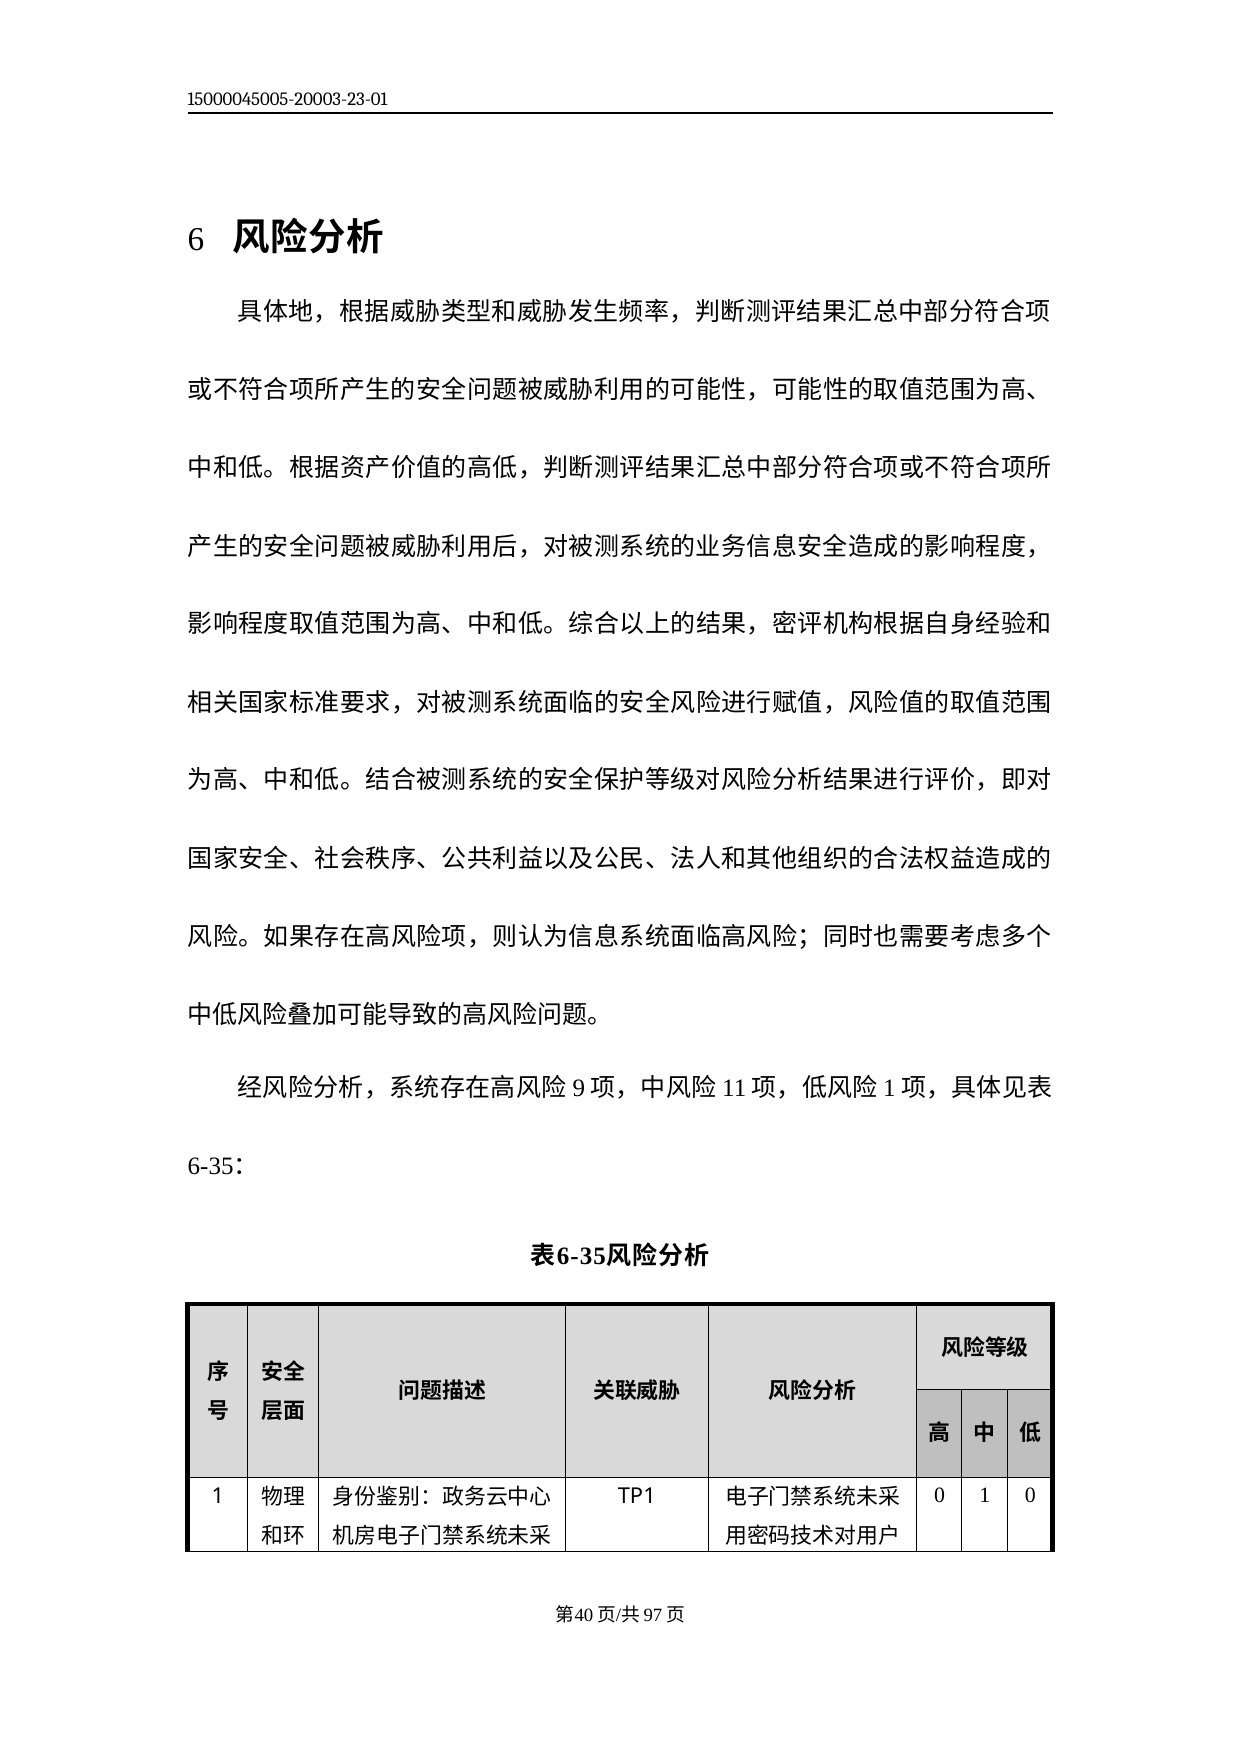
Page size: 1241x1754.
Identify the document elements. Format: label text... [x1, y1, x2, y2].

table_cell 低 [1008, 1390, 1050, 1477]
table_header 风险等级 [917, 1306, 1050, 1389]
table_cell 0 [917, 1478, 961, 1551]
table_header 问题描述 [319, 1306, 565, 1477]
table_header 关联威胁 [566, 1306, 708, 1477]
table_cell TP1 [566, 1478, 708, 1551]
table_cell 1 [962, 1478, 1007, 1551]
table_header 序号 [190, 1306, 247, 1477]
subtitle 风险分析 [187, 200, 1053, 268]
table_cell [319, 1478, 565, 1551]
table_header 安全层面 [248, 1306, 318, 1477]
table_cell 1 [190, 1478, 247, 1551]
table_cell 0 [1008, 1478, 1050, 1551]
table_cell 高 [917, 1390, 961, 1477]
table_header 风险分析 [709, 1306, 916, 1477]
table_cell 物理和环境安全 [248, 1478, 318, 1551]
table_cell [709, 1478, 916, 1551]
table_cell 中 [962, 1390, 1007, 1477]
text 具体地，根据威胁类型和威胁发生频率，判断测评结果汇总中部分符合项或不符合项所产生的安全问题被威胁利用的可能性，可能性的取值范围为高、中和低。根据资产价值的高低，判断测评结果汇总中部分符合项或不符合项所产生的安全问题被威胁利用后，对被测系统的业务信息安全造成的影响程度，影响程度取值范围为高、中和低。综合以上的结果，密评机构根据自身经验和相关国家标准要求，对被测系统面临的安全风险进行赋值，风险值的取值范围为高、中和低。结合被测系统的安全保护等级对风险分析结果进行评价，即对国家安全、社会秩序、公共利益以及公民、法人和其他组织的合法权益造成的风险。如果存在高风险项，则认为信息系统面临高风险；同时也需要考虑多个中低风险叠加可能导致的高风险问题。 [187, 276, 1053, 1046]
